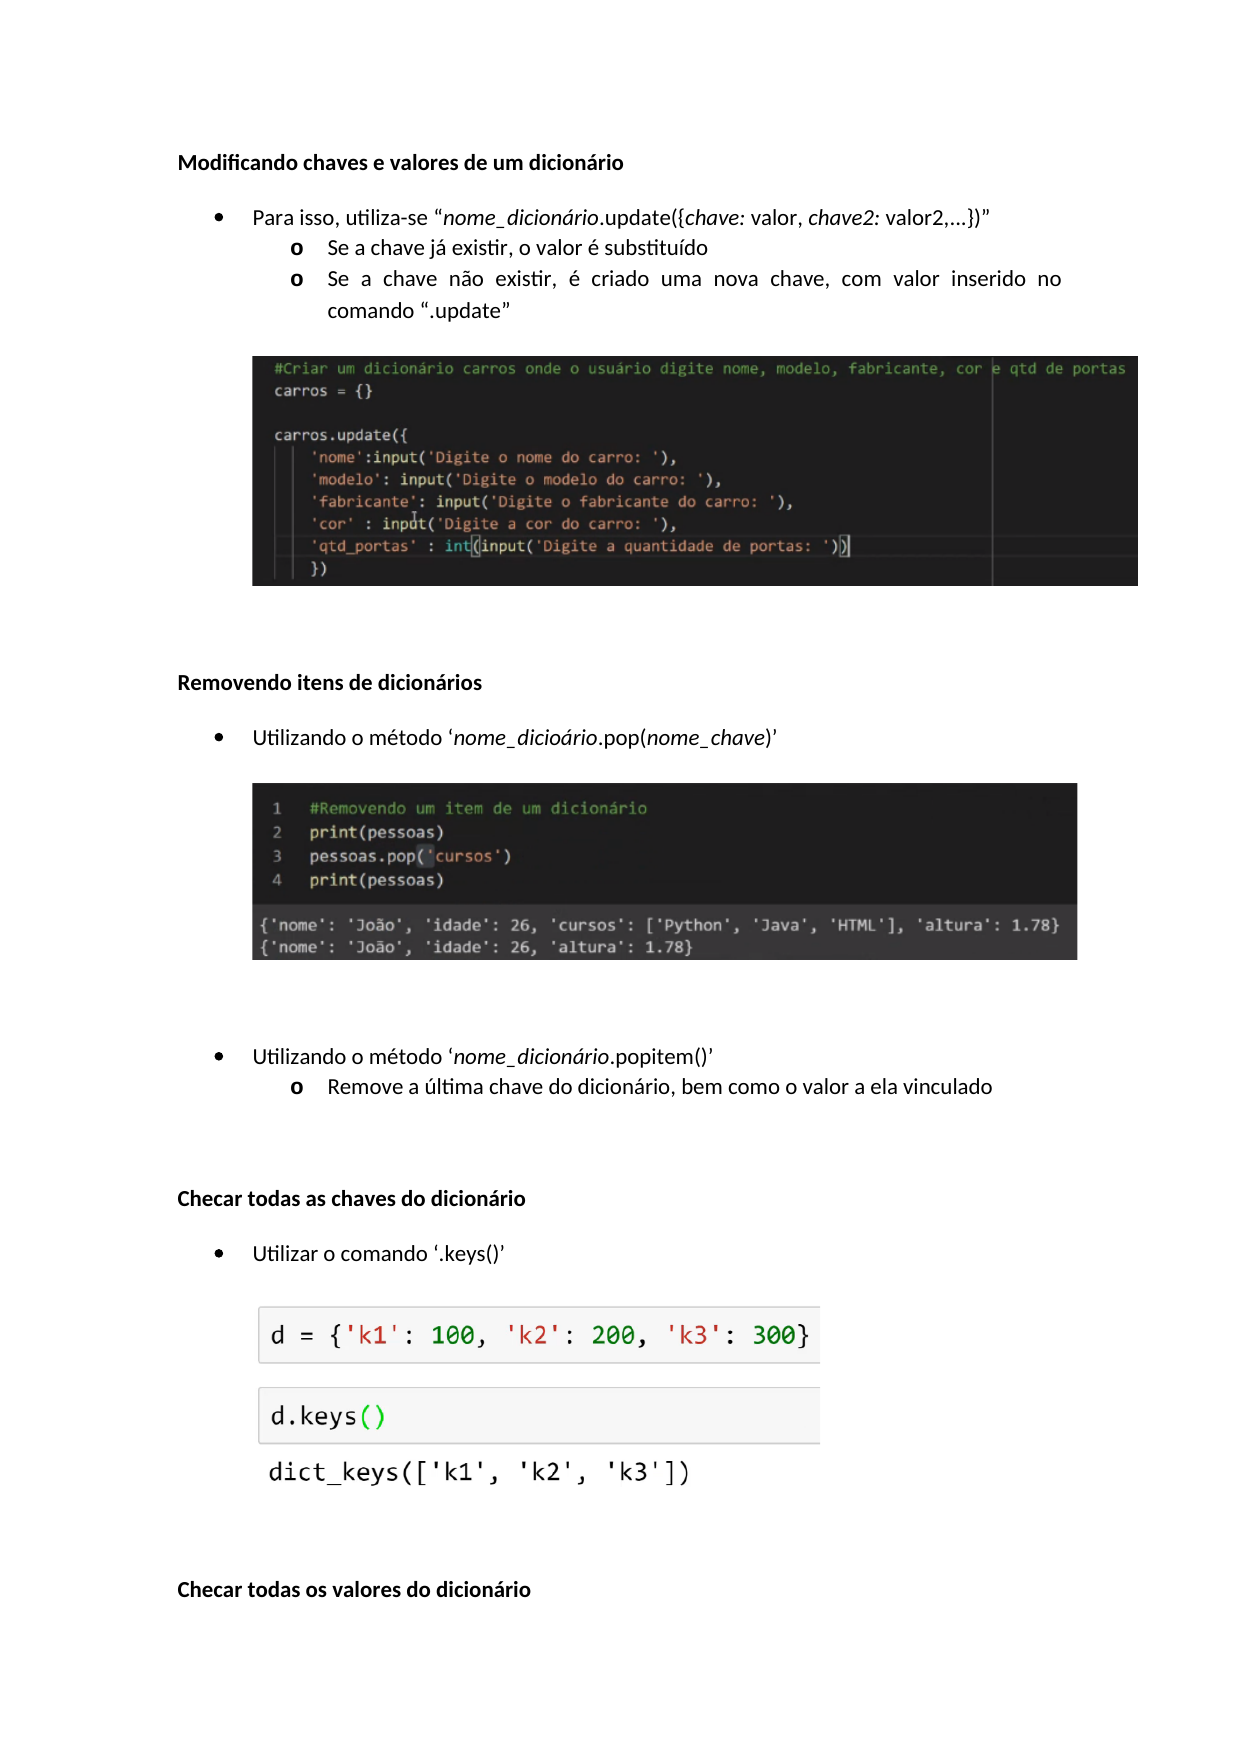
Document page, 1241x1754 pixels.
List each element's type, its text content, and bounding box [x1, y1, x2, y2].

list Utilizando o método ‘nome_dicioário.pop(nome_chave)’ [215, 723, 1063, 751]
picture [252, 356, 1138, 586]
list Se a chave não existir, é criado uma nova chave, com valor inserido no comando “.update” [290, 264, 1063, 324]
text Checar todas os valores do dicionário [177, 1575, 1063, 1603]
picture [252, 783, 1078, 960]
list Remove a última chave do dicionário, bem como o valor a ela vinculado [290, 1072, 1063, 1101]
text Modificando chaves e valores de um dicionário [177, 148, 1063, 176]
list Utilizando o método ‘nome_dicionário.popitem()’ [215, 1042, 1063, 1070]
text Removendo itens de dicionários [177, 668, 1063, 696]
picture [252, 1299, 821, 1493]
list Para isso, utiliza-se “nome_dicionário.update({chave: valor, chave2: valor2,...})” [215, 203, 1063, 231]
text Checar todas as chaves do dicionário [177, 1184, 1063, 1212]
list Se a chave já existir, o valor é substituído [290, 233, 1063, 262]
list Utilizar o comando ‘.keys()’ [215, 1239, 1063, 1267]
